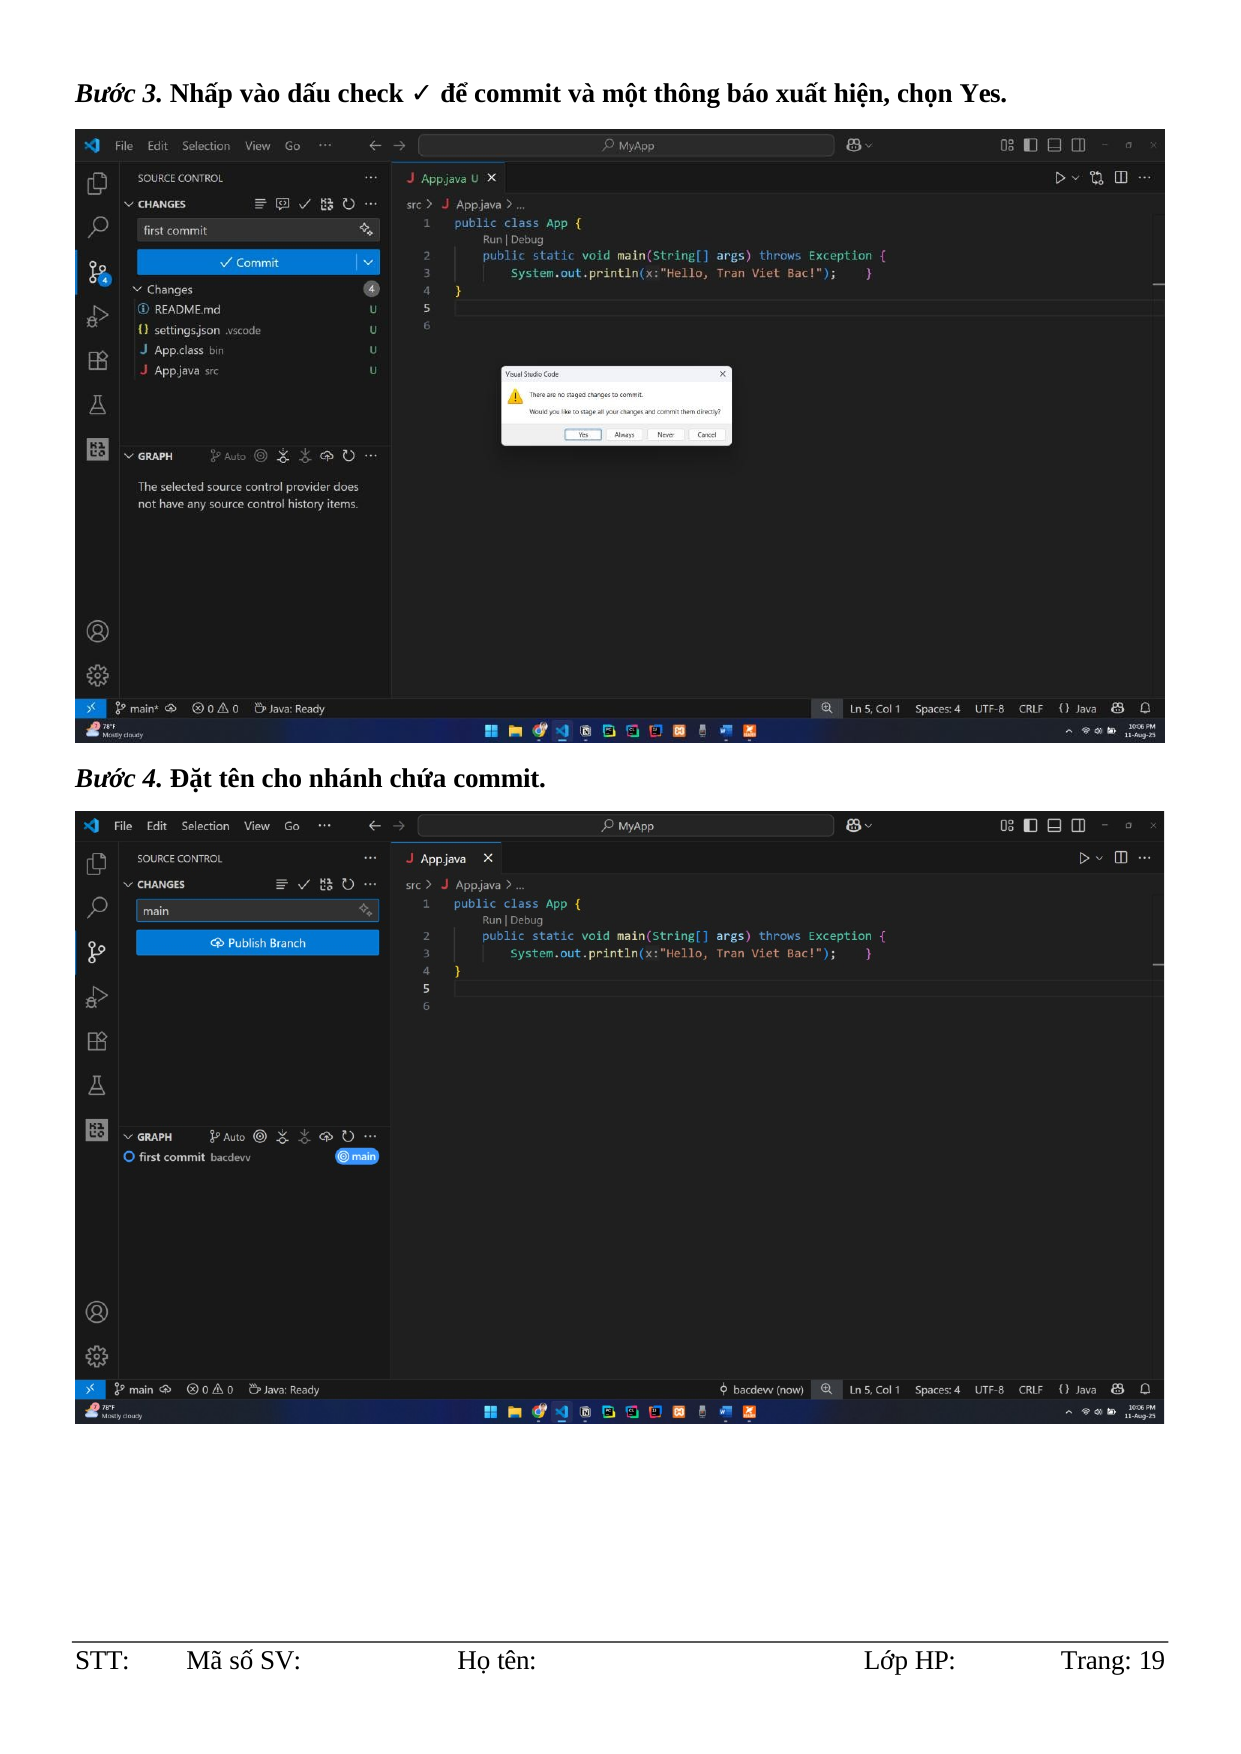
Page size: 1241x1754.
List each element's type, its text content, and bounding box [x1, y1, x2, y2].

picture [75, 811, 1165, 1424]
text Bước 4. Đặt tên cho nhánh chứa commit. [75, 146, 1181, 793]
picture [75, 129, 1165, 146]
text Bước 3. Nhấp vào dấu check ✓ để commit và một thông báo xuất hiện, chọn Yes. [75, 73, 1181, 110]
